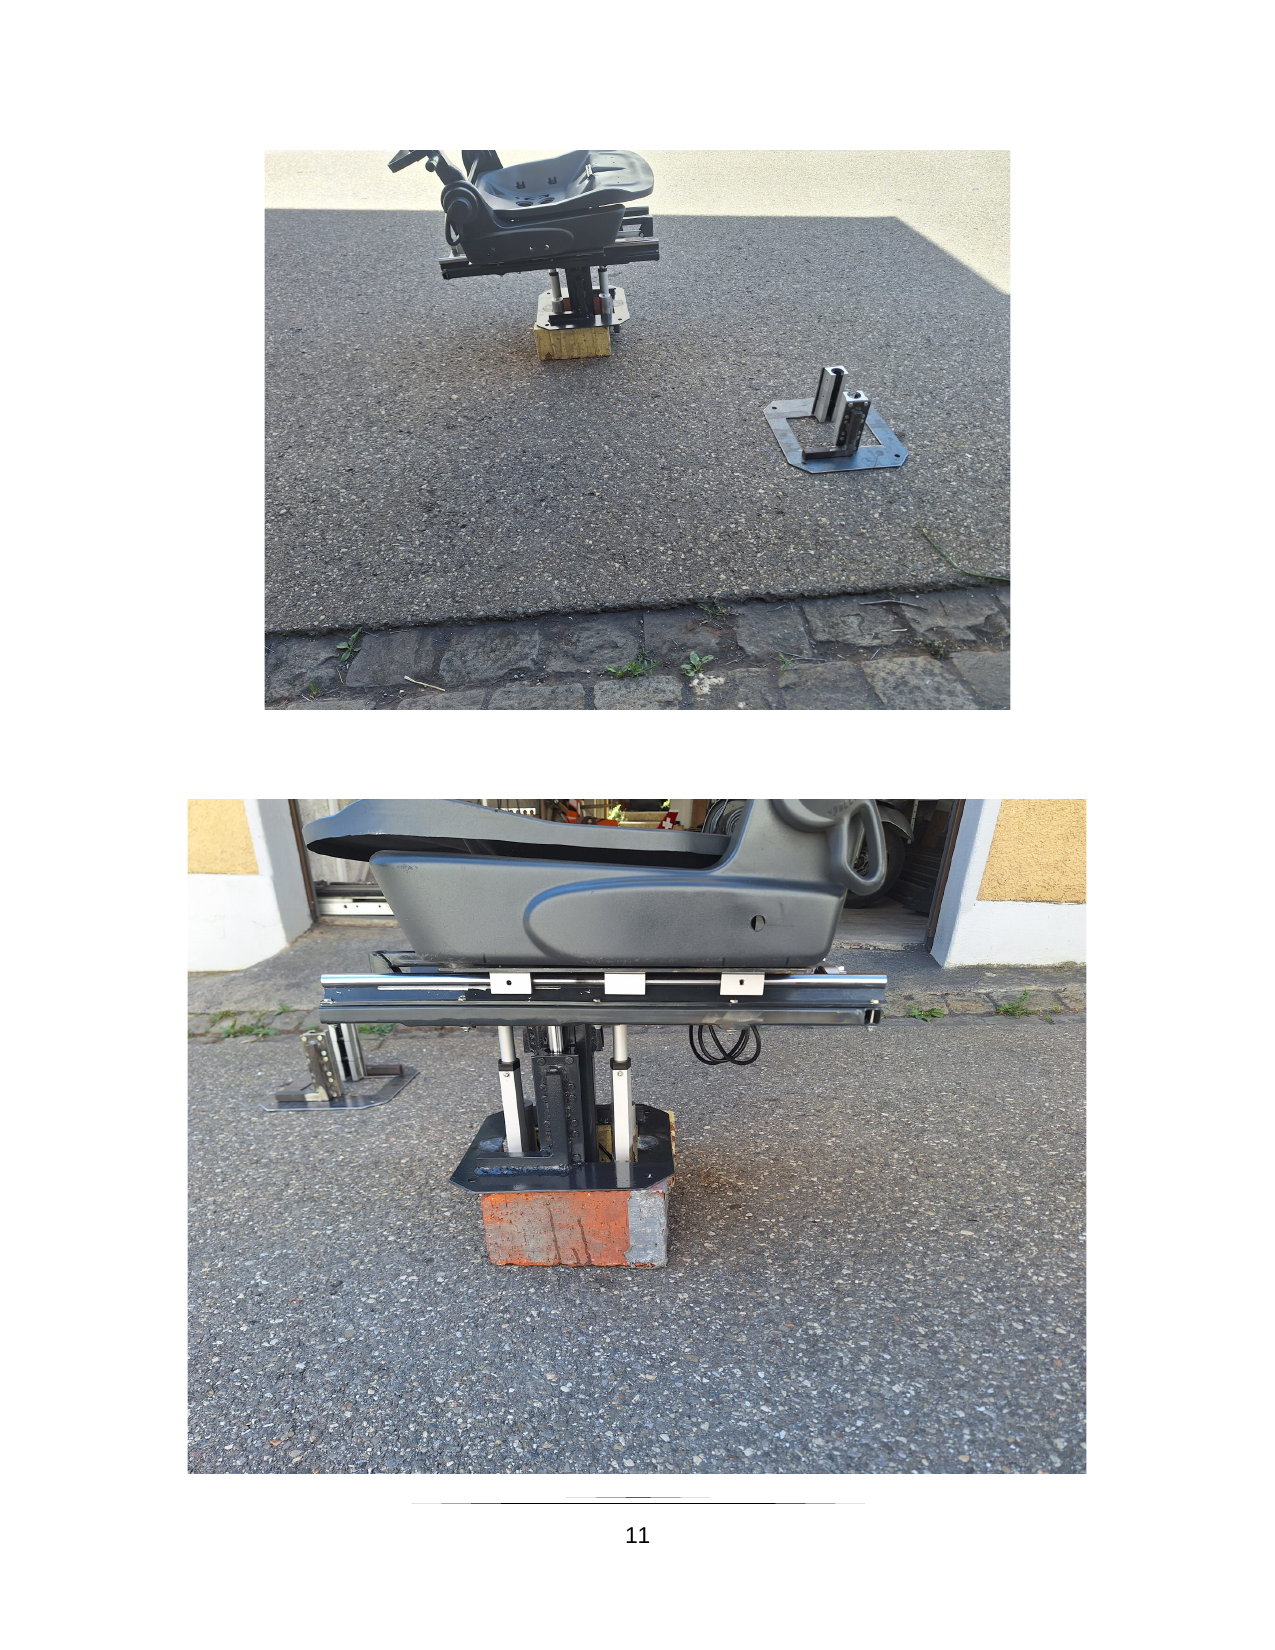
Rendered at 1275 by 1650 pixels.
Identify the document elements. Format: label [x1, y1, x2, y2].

picture [264, 150, 1011, 710]
picture [187, 799, 1087, 1474]
